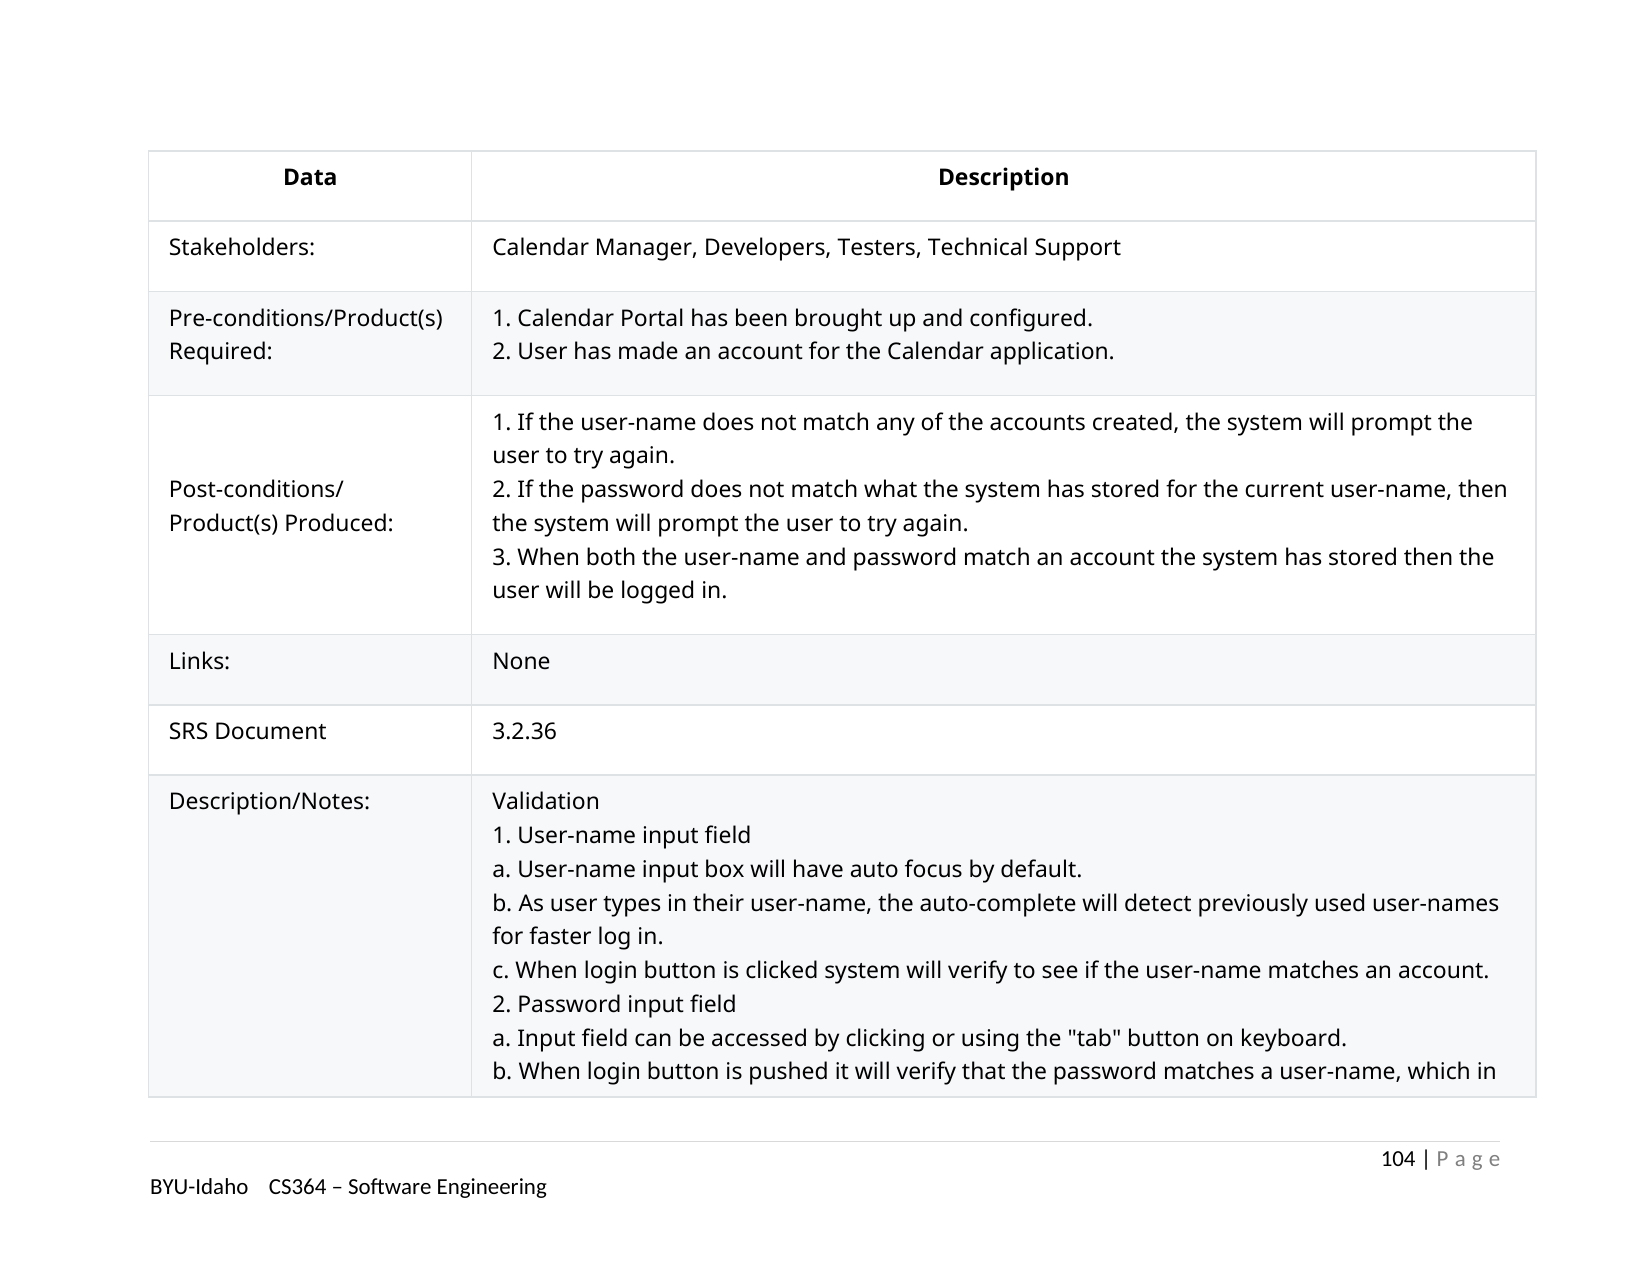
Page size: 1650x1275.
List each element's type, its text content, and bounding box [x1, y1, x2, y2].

table_cell 1. If the user-name does not match any of the accounts created, the system will prompt the user to try again. 2. If the password does not match what the system has stored for the current user-name, then the system will prompt the user to try again. 3. When both the user-name and password match an account the system has stored then the user will be logged in. [472, 396, 1535, 634]
table_cell Links: [149, 635, 471, 704]
table_cell SRS Document [149, 706, 471, 774]
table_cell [472, 776, 1535, 1096]
table_cell Calendar Manager, Developers, Testers, Technical Support [472, 222, 1535, 291]
table_cell 1. Calendar Portal has been brought up and configured. 2. User has made an account for the Calendar application. [472, 292, 1535, 395]
table_header Description [472, 152, 1535, 220]
table_cell 3.2.36 [472, 706, 1535, 774]
table_cell Description/Notes: [149, 776, 471, 1096]
table_header Data [149, 152, 471, 220]
table_cell Pre-conditions/Product(s) Required: [149, 292, 471, 395]
table_cell Post-conditions/Product(s) Produced: [149, 396, 471, 634]
table_cell None [472, 635, 1535, 704]
table_cell Stakeholders: [149, 222, 471, 291]
